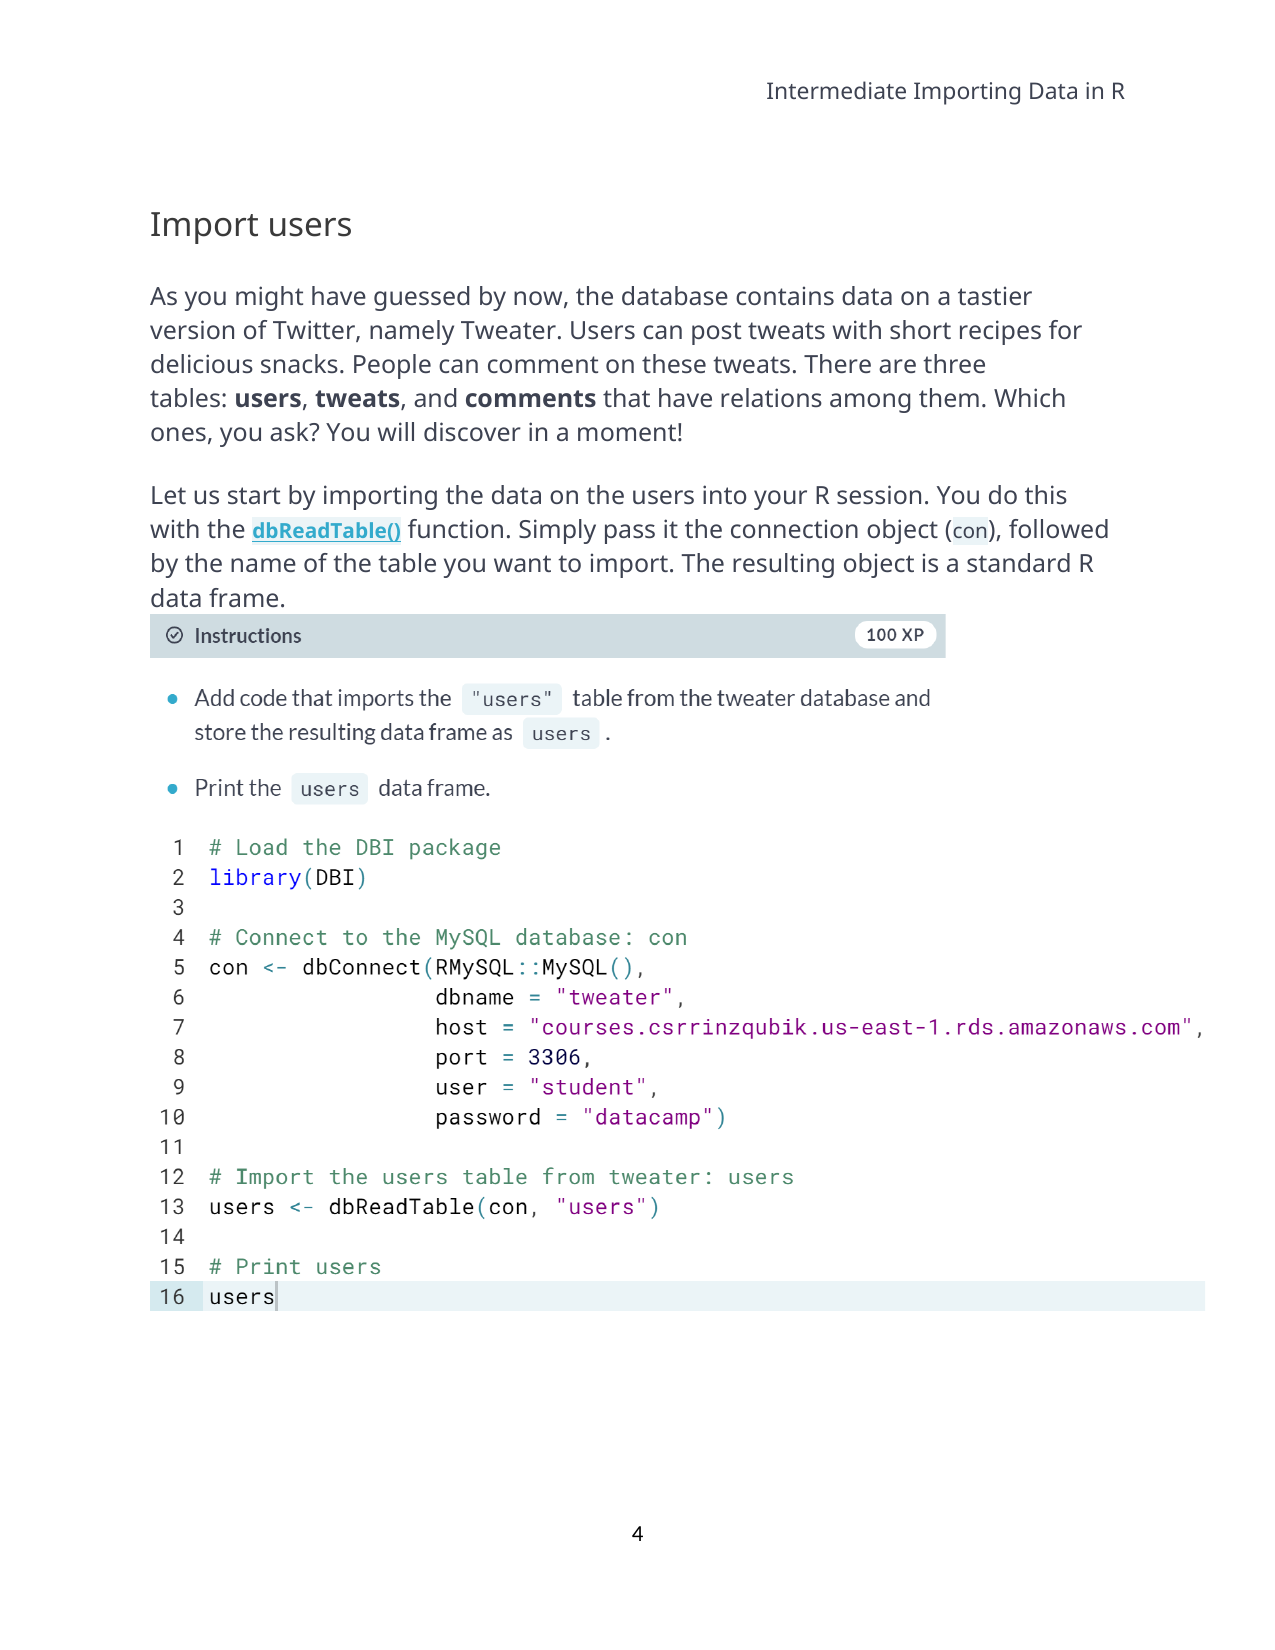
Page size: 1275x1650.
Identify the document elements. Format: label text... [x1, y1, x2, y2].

text Let us start by importing the data on the users into your R session. You do this with the dbReadTable() function. Simply pass it the connection object (con), followed by the name of the table you want to import. The resulting object is a standard R data frame. [150, 478, 1125, 614]
subtitle Import users [150, 200, 1125, 246]
text As you might have guessed by now, the database contains data on a tastier version of Twitter, namely Tweater. Users can post tweats with short recipes for delicious snacks. People can comment on these tweats. There are three tables: users, tweats, and comments that have relations among them. Which ones, you ask? You will discover in a moment! [150, 278, 1125, 449]
picture [150, 832, 1206, 1316]
picture [150, 614, 946, 814]
